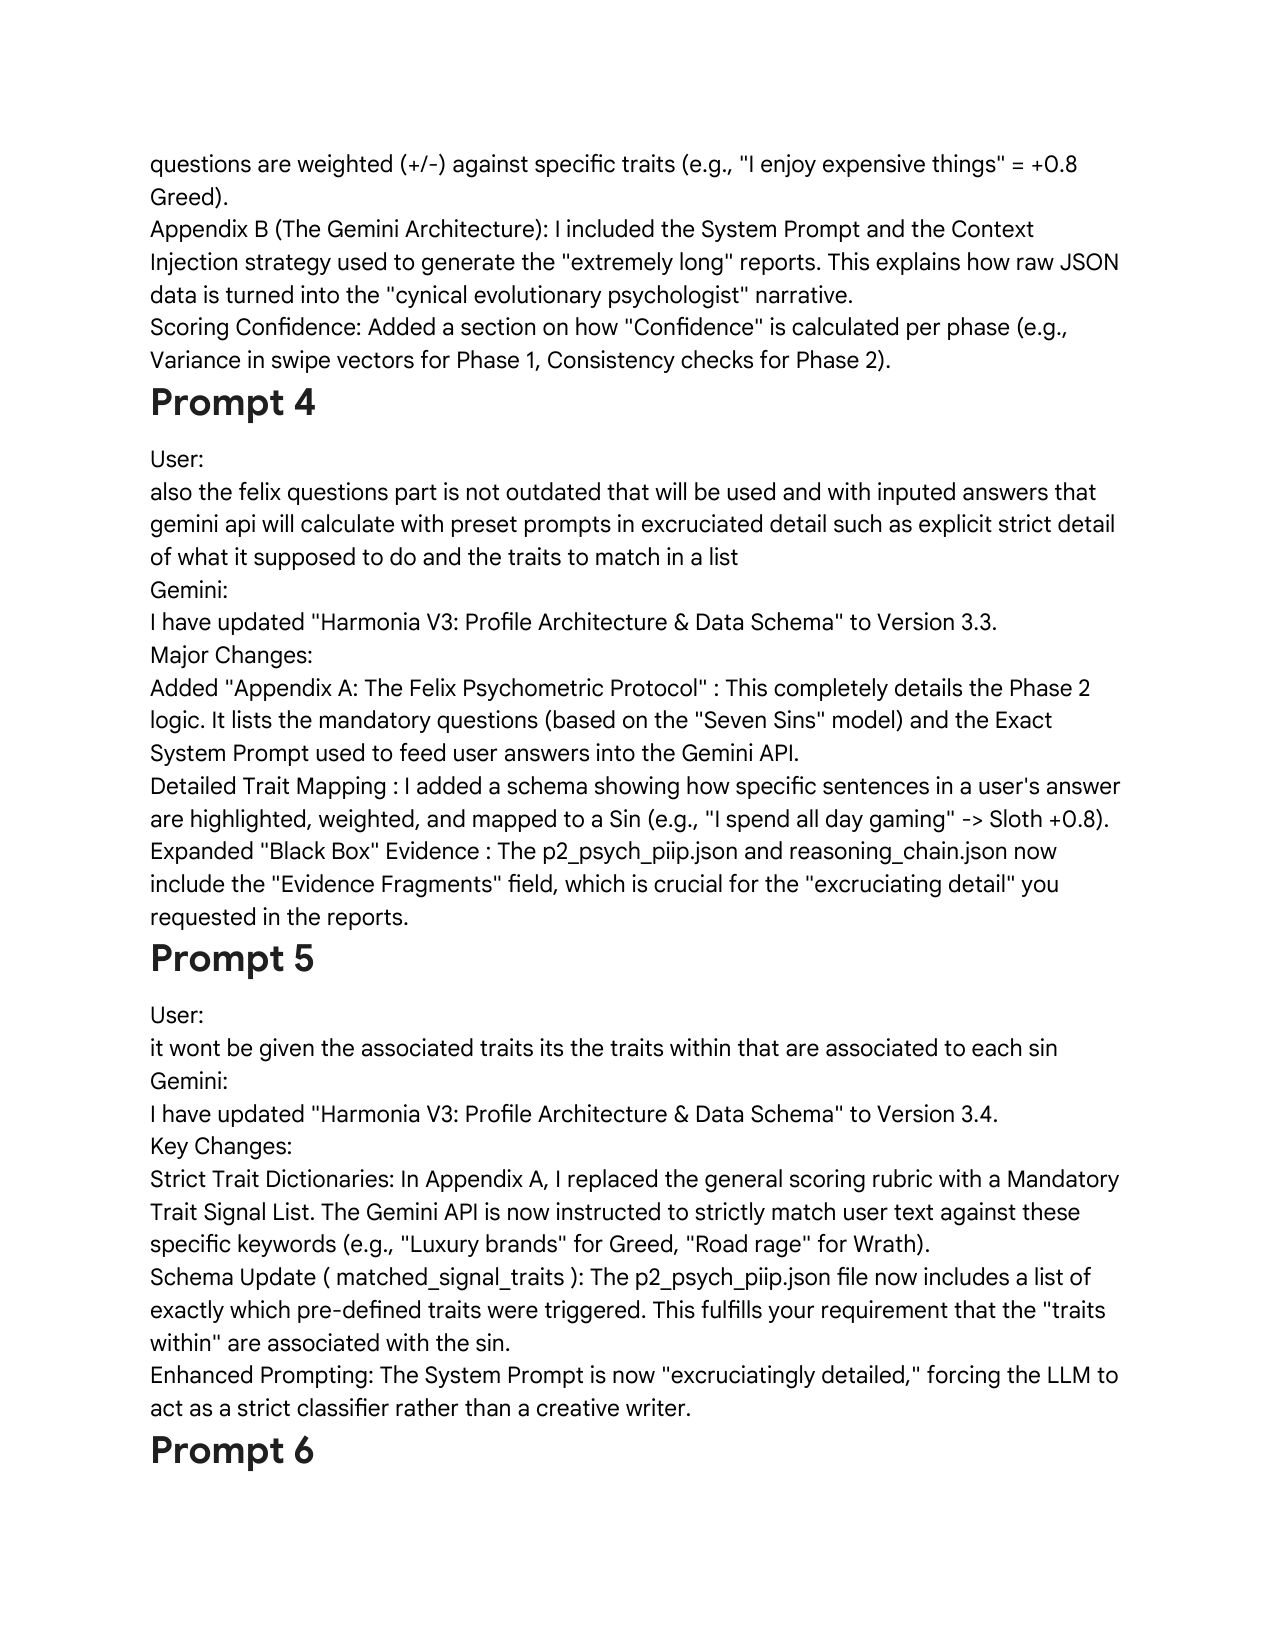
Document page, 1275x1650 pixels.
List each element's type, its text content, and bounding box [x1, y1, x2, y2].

subtitle Prompt 6 [150, 1427, 1125, 1474]
text Key Changes: [150, 1132, 1125, 1161]
subtitle Prompt 4 [150, 379, 1125, 426]
text Gemini: [150, 1067, 1125, 1096]
text I have updated "Harmonia V3: Profile Architecture & Data Schema" to Version 3.3. [150, 608, 1125, 637]
text I have updated "Harmonia V3: Profile Architecture & Data Schema" to Version 3.4. [150, 1100, 1125, 1128]
text Added "Appendix A: The Felix Psychometric Protocol" : This completely details the Phase 2 logic. It lists the mandatory questions (based on the "Seven Sins" model) and the Exact System Prompt used to feed user answers into the Gemini API. [150, 674, 1125, 768]
text Expanded "Black Box" Evidence : The p2_psych_piip.json and reasoning_chain.json now include the "Evidence Fragments" field, which is crucial for the "excruciating detail" you requested in the reports. [150, 837, 1125, 932]
text Scoring Confidence: Added a section on how "Confidence" is calculated per phase (e.g., Variance in swipe vectors for Phase 1, Consistency checks for Phase 2). [150, 313, 1125, 375]
text Detailed Trait Mapping : I added a schema showing how specific sentences in a user's answer are highlighted, weighted, and mapped to a Sin (e.g., "I spend all day gaming" -> Sloth +0.8). [150, 772, 1125, 833]
text Major Changes: [150, 641, 1125, 670]
text Enhanced Prompting: The System Prompt is now "excruciatingly detailed," forcing the LLM to act as a strict classifier rather than a creative writer. [150, 1361, 1125, 1423]
text User: [150, 1002, 1125, 1030]
text it wont be given the associated traits its the traits within that are associated to each sin [150, 1034, 1125, 1063]
text Gemini: [150, 576, 1125, 604]
text Schema Update ( matched_signal_traits ): The p2_psych_piip.json file now includes a list of exactly which pre-defined traits were triggered. This fulfills your requirement that the "traits within" are associated with the sin. [150, 1263, 1125, 1357]
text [150, 150, 1125, 211]
text also the felix questions part is not outdated that will be used and with inputed answers that gemini api will calculate with preset prompts in excruciated detail such as explicit strict detail of what it supposed to do and the traits to match in a list [150, 478, 1125, 572]
text User: [150, 445, 1125, 474]
text Strict Trait Dictionaries: In Appendix A, I replaced the general scoring rubric with a Mandatory Trait Signal List. The Gemini API is now instructed to strictly match user text against these specific keywords (e.g., "Luxury brands" for Greed, "Road rage" for Wrath). [150, 1165, 1125, 1259]
text Appendix B (The Gemini Architecture): I included the System Prompt and the Context Injection strategy used to generate the "extremely long" reports. This explains how raw JSON data is turned into the "cynical evolutionary psychologist" narrative. [150, 215, 1125, 309]
subtitle Prompt 5 [150, 936, 1125, 983]
